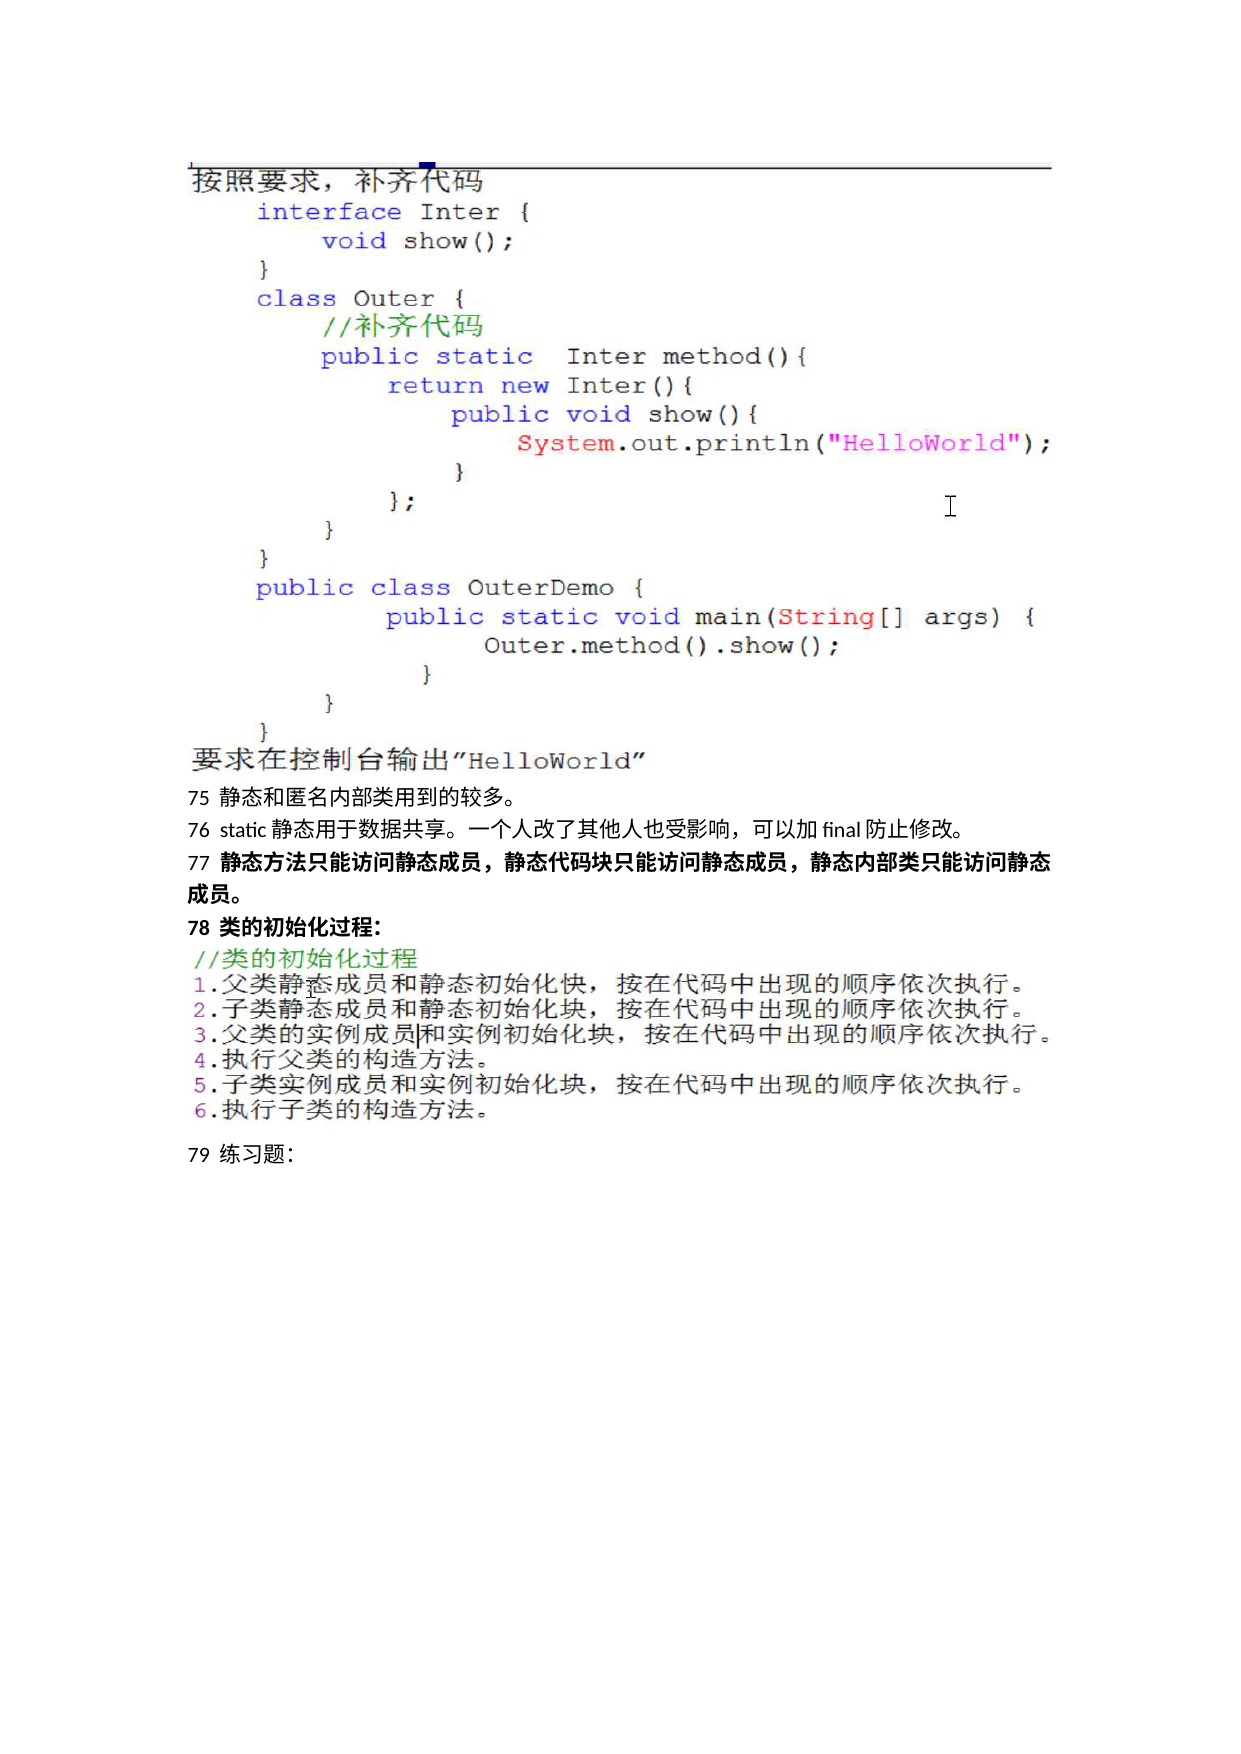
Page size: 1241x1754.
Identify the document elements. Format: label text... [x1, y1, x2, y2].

text 79 练习题： [187, 1137, 1053, 1169]
text 75 静态和匿名内部类用到的较多。 [187, 779, 1053, 812]
picture [187, 942, 1053, 1126]
text 78 类的初始化过程： [187, 909, 1053, 942]
picture [187, 162, 1052, 779]
text 76 static静态用于数据共享。一个人改了其他人也受影响，可以加final防止修改。 [187, 812, 1053, 844]
text 77 静态方法只能访问静态成员，静态代码块只能访问静态成员，静态内部类只能访问静态成员。 [187, 844, 1053, 909]
